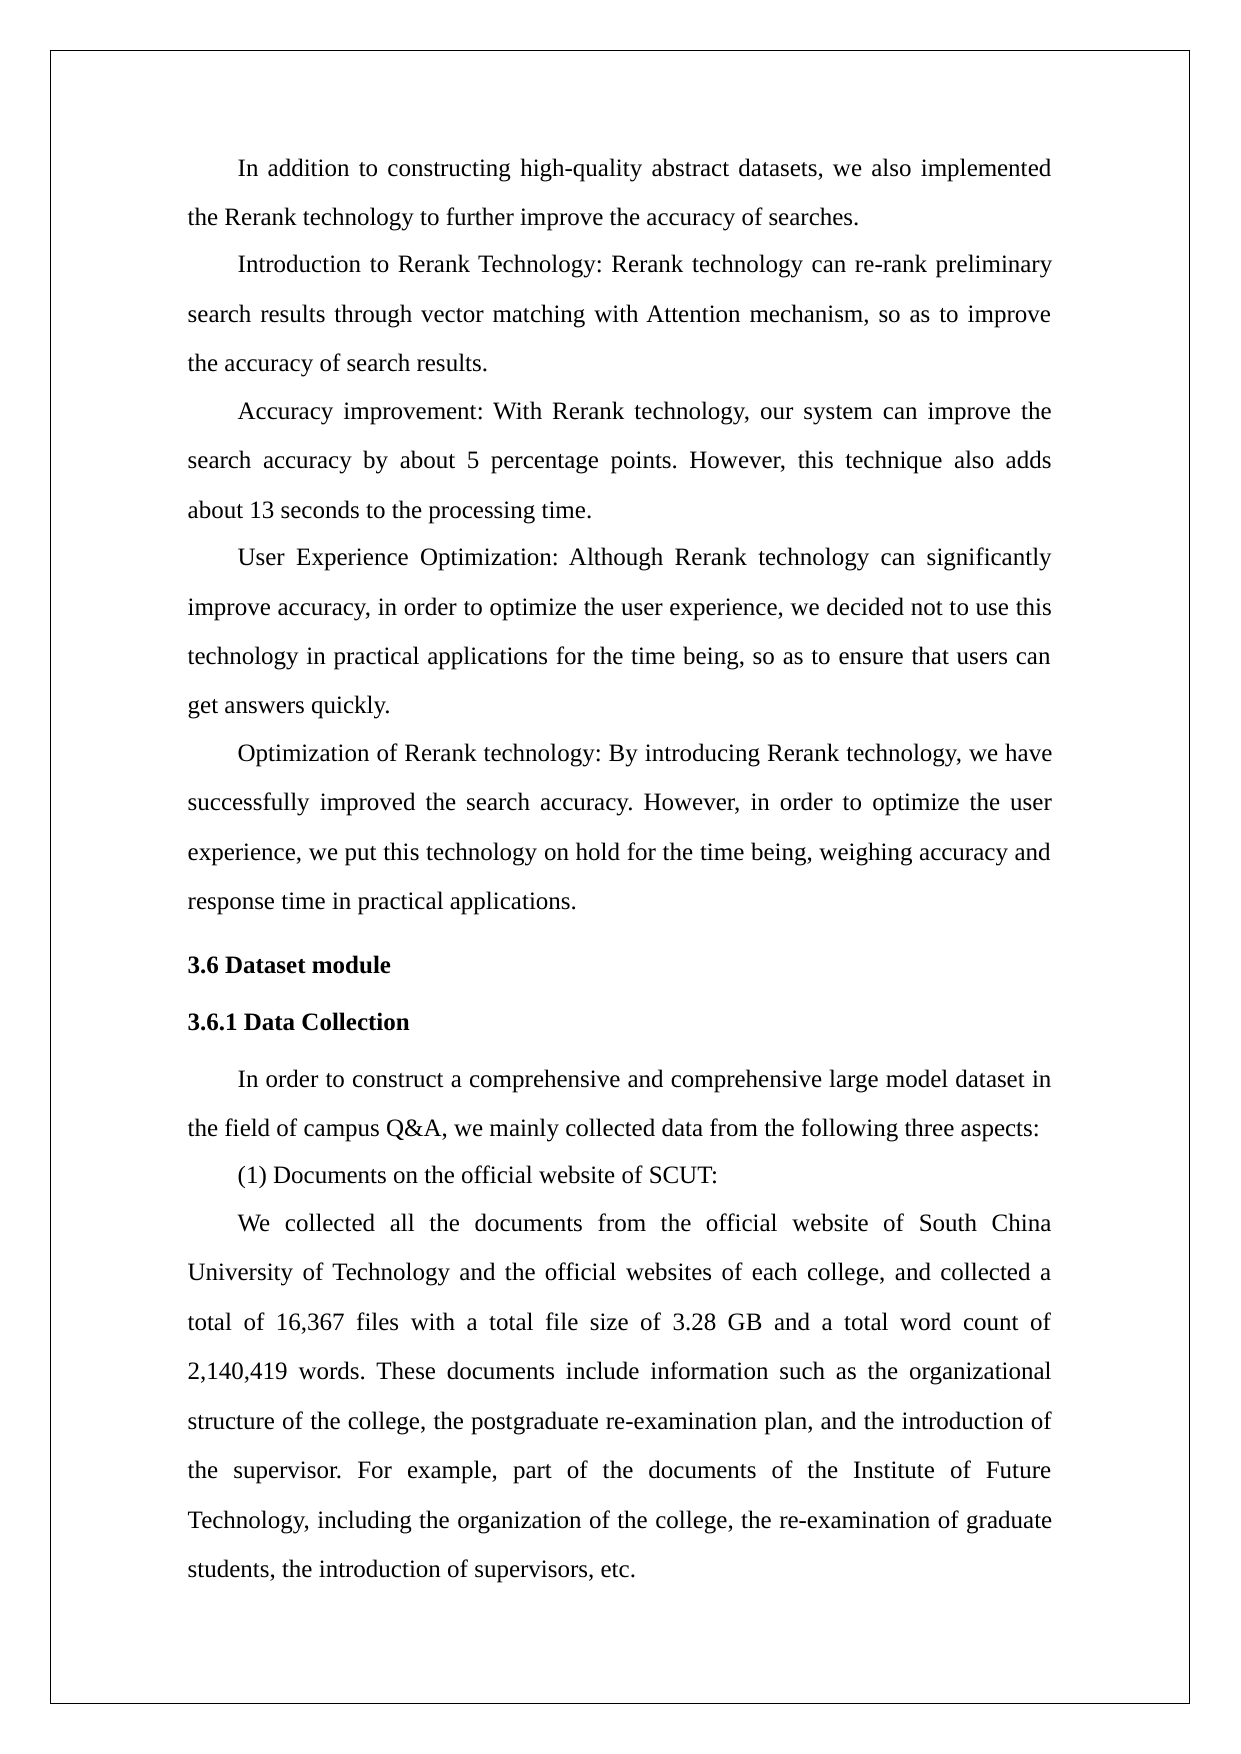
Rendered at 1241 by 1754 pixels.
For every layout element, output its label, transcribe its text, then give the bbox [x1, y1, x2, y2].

subtitle 3.6 Dataset module [187, 948, 1053, 981]
text User Experience Optimization: Although Rerank technology can significantly improve accuracy, in order to optimize the user experience, we decided not to use this technology in practical applications for the time being, so as to ensure that users can get answers quickly. [187, 540, 1053, 722]
text Accuracy improvement: With Rerank technology, our system can improve the search accuracy by about 5 percentage points. However, this technique also adds about 13 seconds to the processing time. [187, 394, 1053, 526]
text In order to construct a comprehensive and comprehensive large model dataset in the field of campus Q&A, we mainly collected data from the following three aspects: [187, 1062, 1053, 1144]
text Introduction to Rerank Technology: Rerank technology can re-rank preliminary search results through vector matching with Attention mechanism, so as to improve the accuracy of search results. [187, 247, 1053, 379]
subtitle 3.6.1 Data Collection [187, 1005, 1053, 1038]
text We collected all the documents from the official website of South China University of Technology and the official websites of each college, and collected a total of 16,367 files with a total file size of 3.28 GB and a total word count of 2,140,419 words. These documents include information such as the organizational structure of the college, the postgraduate re-examination plan, and the introduction of the supervisor. For example, part of the documents of the Institute of Future Technology, including the organization of the college, the re-examination of graduate students, the introduction of supervisors, etc. [187, 1206, 1053, 1585]
text (1) Documents on the official website of SCUT: [187, 1158, 1053, 1191]
text Optimization of Rerank technology: By introducing Rerank technology, we have successfully improved the search accuracy. However, in order to optimize the user experience, we put this technology on hold for the time being, weighing accuracy and response time in practical applications. [187, 736, 1053, 917]
text In addition to constructing high-quality abstract datasets, we also implemented the Rerank technology to further improve the accuracy of searches. [187, 151, 1053, 233]
